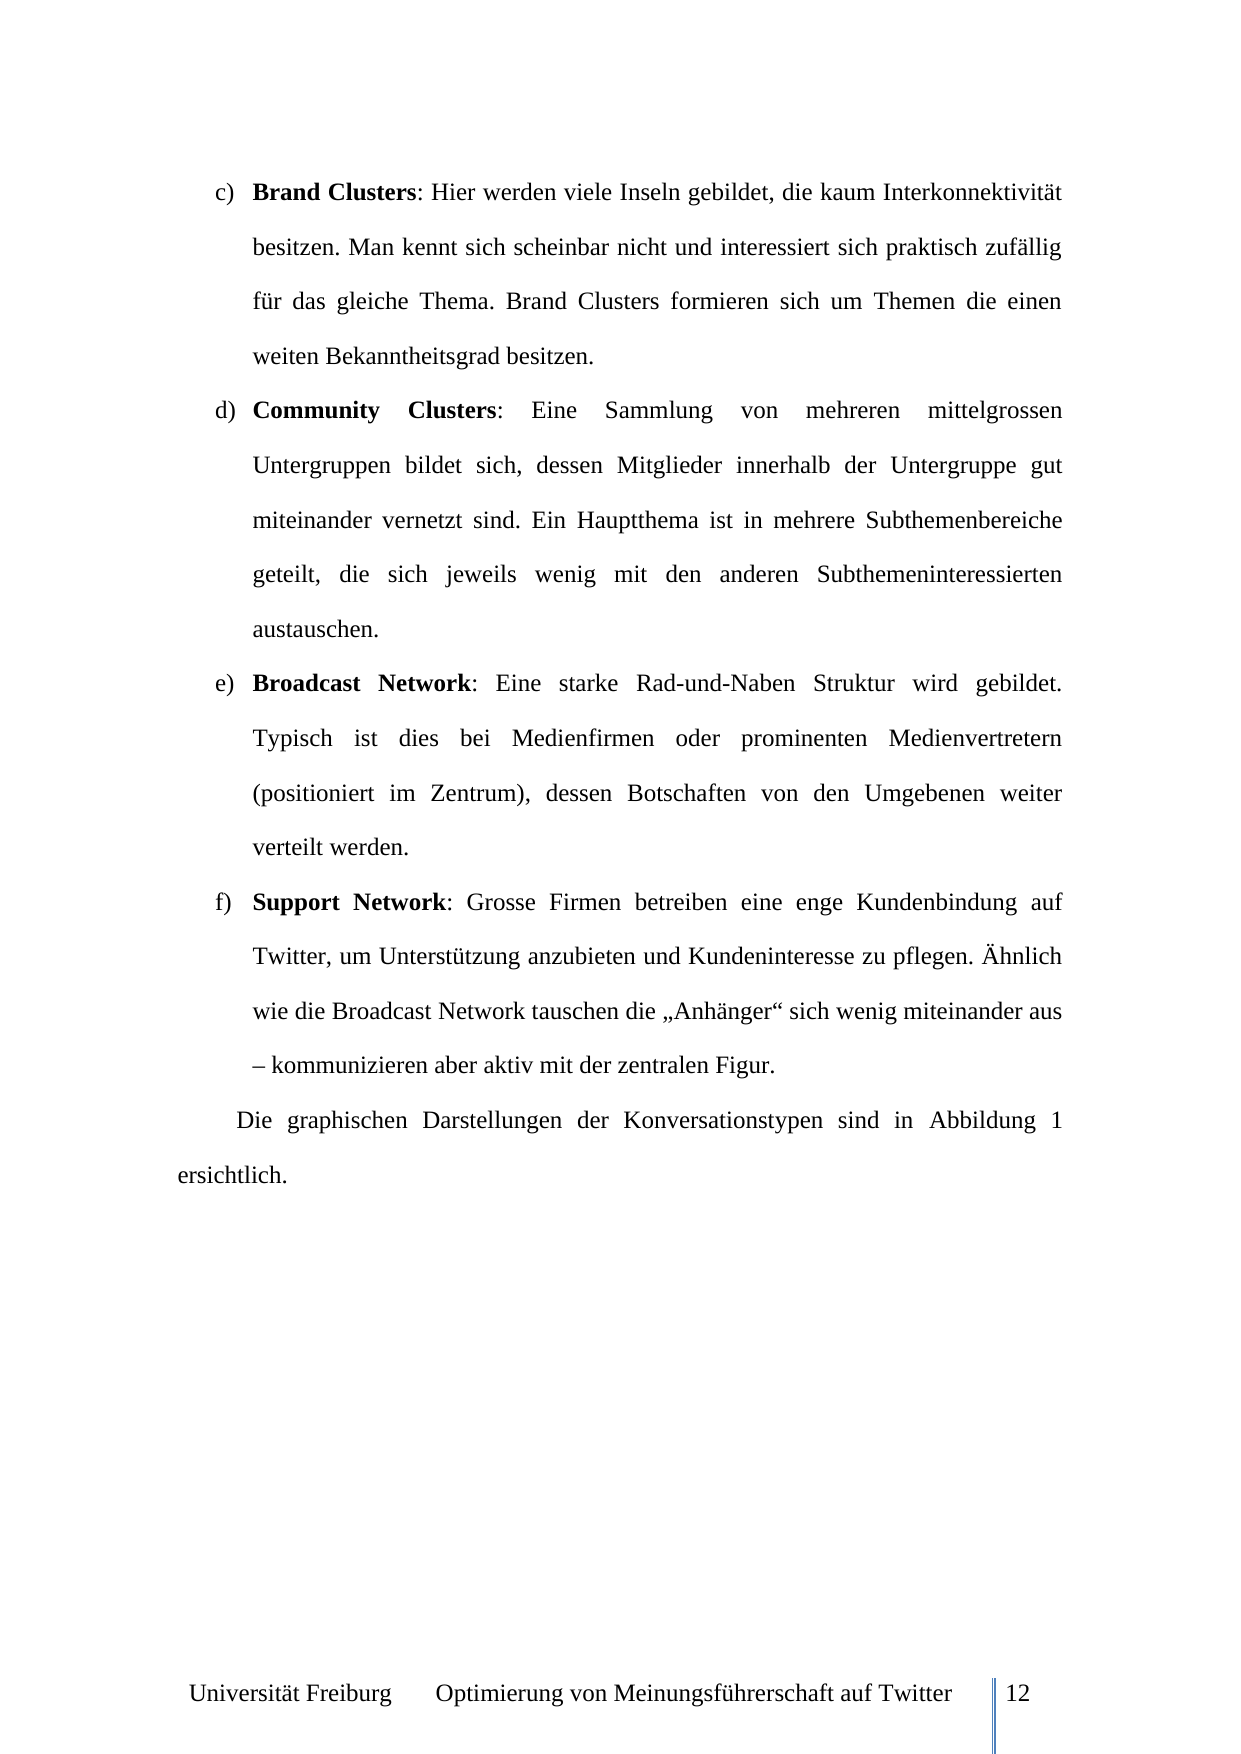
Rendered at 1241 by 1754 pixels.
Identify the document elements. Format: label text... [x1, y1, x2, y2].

list Support Network: Grosse Firmen betreiben eine enge Kundenbindung auf Twitter, um Unterstützung anzubieten und Kundeninteresse zu pflegen. Ähnlich wie die Broadcast Network tauschen die „Anhänger“ sich wenig miteinander aus – kommunizieren aber aktiv mit der zentralen Figur. [215, 887, 1063, 1079]
text Die graphischen Darstellungen der Konversationstypen sind in Abbildung 1 ersichtlich. [177, 1105, 1063, 1188]
list Brand Clusters: Hier werden viele Inseln gebildet, die kaum Interkonnektivität besitzen. Man kennt sich scheinbar nicht und interessiert sich praktisch zufällig für das gleiche Thema. Brand Clusters formieren sich um Themen die einen weiten Bekanntheitsgrad besitzen. [215, 177, 1063, 370]
list Community Clusters: Eine Sammlung von mehreren mittelgrossen Untergruppen bildet sich, dessen Mitglieder innerhalb der Untergruppe gut miteinander vernetzt sind. Ein Hauptthema ist in mehrere Subthemenbereiche geteilt, die sich jeweils wenig mit den anderen Subthemeninteressierten austauschen. [215, 396, 1063, 643]
list Broadcast Network: Eine starke Rad-und-Naben Struktur wird gebildet. Typisch ist dies bei Medienfirmen oder prominenten Medienvertretern (positioniert im Zentrum), dessen Botschaften von den Umgebenen weiter verteilt werden. [215, 668, 1063, 861]
